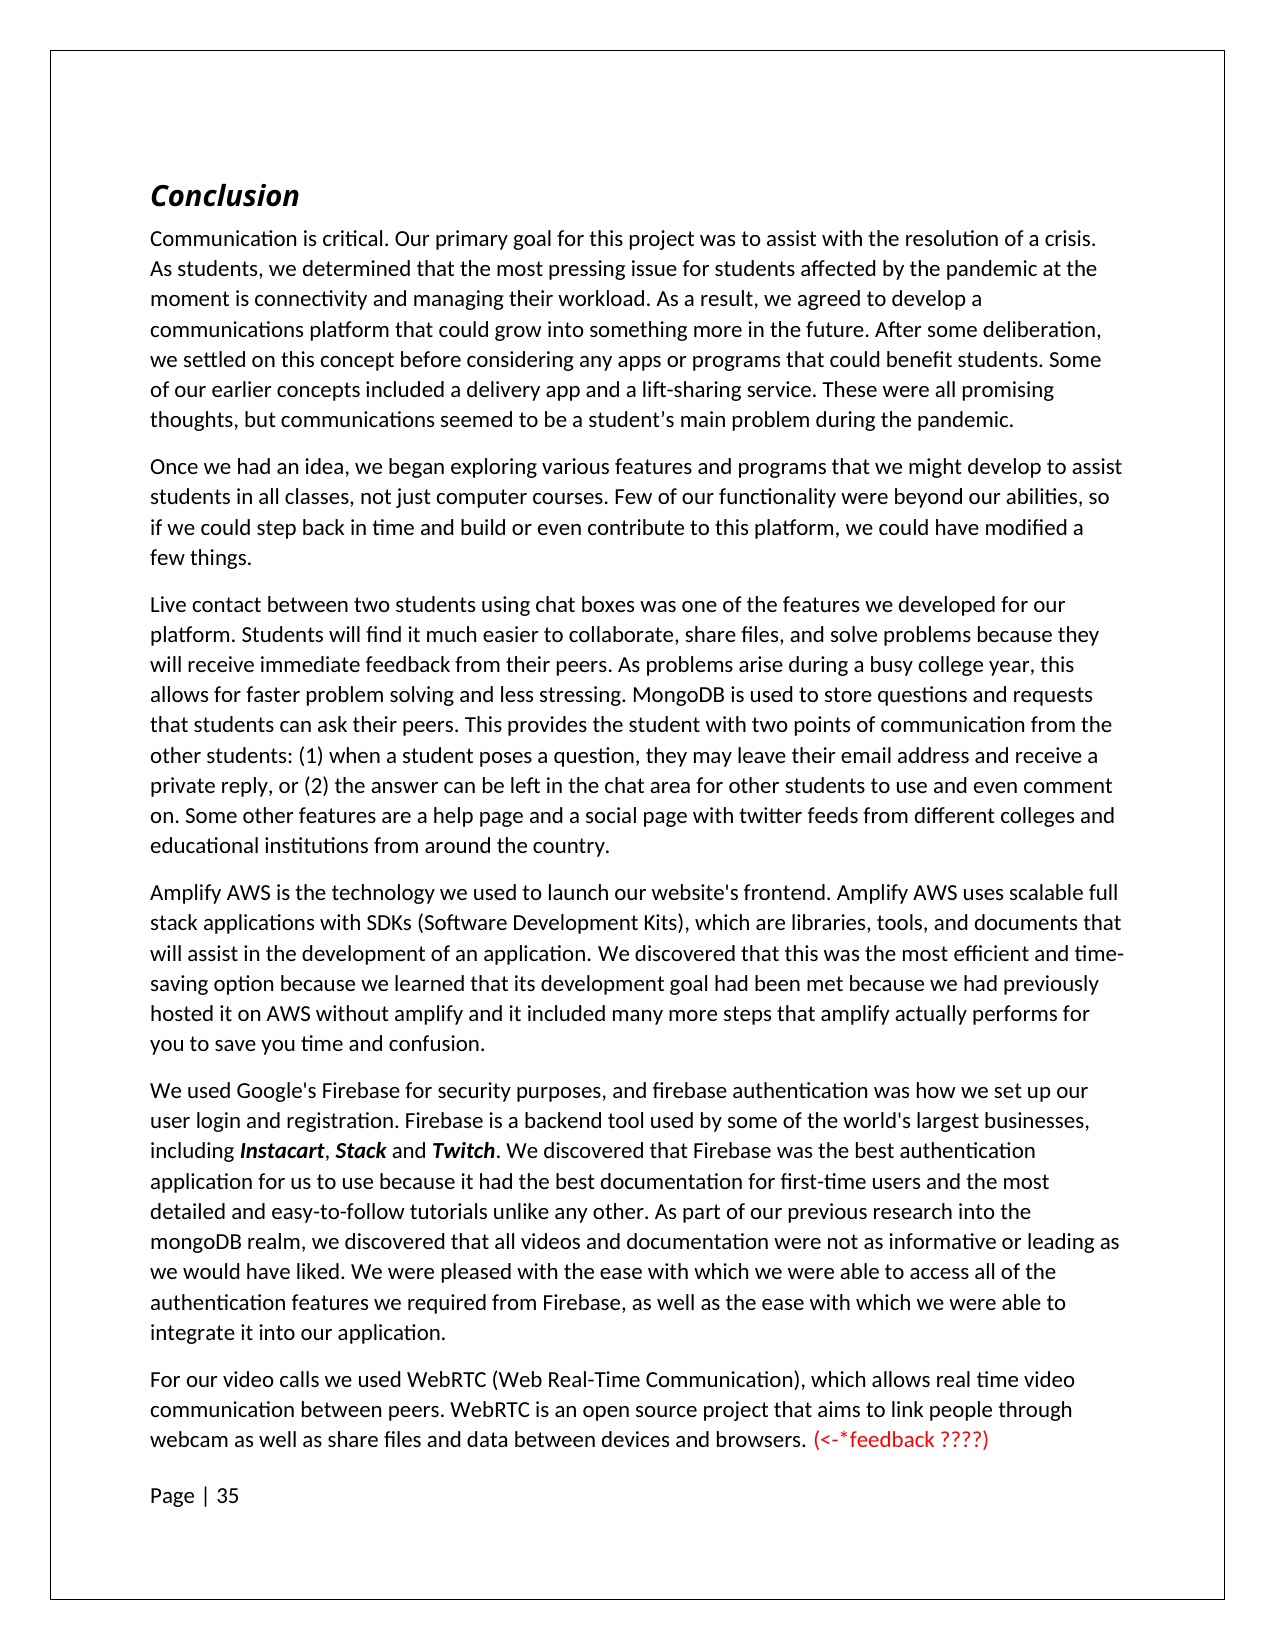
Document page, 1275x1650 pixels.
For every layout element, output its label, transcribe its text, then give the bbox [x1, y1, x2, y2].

text Communication is critical. Our primary goal for this project was to assist with the resolution of a crisis. As students, we determined that the most pressing issue for students affected by the pandemic at the moment is connectivity and managing their workload. As a result, we agreed to develop a communications platform that could grow into something more in the future. After some deliberation, we settled on this concept before considering any apps or programs that could benefit students. Some of our earlier concepts included a delivery app and a lift-sharing service. These were all promising thoughts, but communications seemed to be a student’s main problem during the pandemic. [150, 224, 1125, 433]
text Once we had an idea, we began exploring various features and programs that we might develop to assist students in all classes, not just computer courses. Few of our functionality were beyond our abilities, so if we could step back in time and build or even contribute to this platform, we could have modified a few things. [150, 452, 1125, 571]
text We used Google's Firebase for security purposes, and firebase authentication was how we set up our user login and registration. Firebase is a backend tool used by some of the world's largest businesses, including Instacart, Stack and Twitch. We discovered that Firebase was the best authentication application for us to use because it had the best documentation for first-time users and the most detailed and easy-to-follow tutorials unlike any other. As part of our previous research into the mongoDB realm, we discovered that all videos and documentation were not as informative or leading as we would have liked. We were pleased with the ease with which we were able to access all of the authentication features we required from Firebase, as well as the ease with which we were able to integrate it into our application. [150, 1076, 1125, 1346]
text For our video calls we used WebRTC (Web Real-Time Communication), which allows real time video communication between peers. WebRTC is an open source project that aims to link people through webcam as well as share files and data between devices and browsers. (<-*feedback ????) [150, 1365, 1125, 1453]
text Amplify AWS is the technology we used to launch our website's frontend. Amplify AWS uses scalable full stack applications with SDKs (Software Development Kits), which are libraries, tools, and documents that will assist in the development of an application. We discovered that this was the most efficient and time-saving option because we learned that its development goal had been met because we had previously hosted it on AWS without amplify and it included many more steps that amplify actually performs for you to save you time and confusion. [150, 878, 1125, 1057]
text Live contact between two students using chat boxes was one of the features we developed for our platform. Students will find it much easier to collaborate, share files, and solve problems because they will receive immediate feedback from their peers. As problems arise during a busy college year, this allows for faster problem solving and less stressing. MongoDB is used to store questions and requests that students can ask their peers. This provides the student with two points of communication from the other students: (1) when a student poses a question, they may leave their email address and receive a private reply, or (2) the answer can be left in the chat area for other students to use and even comment on. Some other features are a help page and a social page with twitter feeds from different colleges and educational institutions from around the country. [150, 590, 1125, 859]
subtitle Conclusion [150, 175, 1125, 215]
